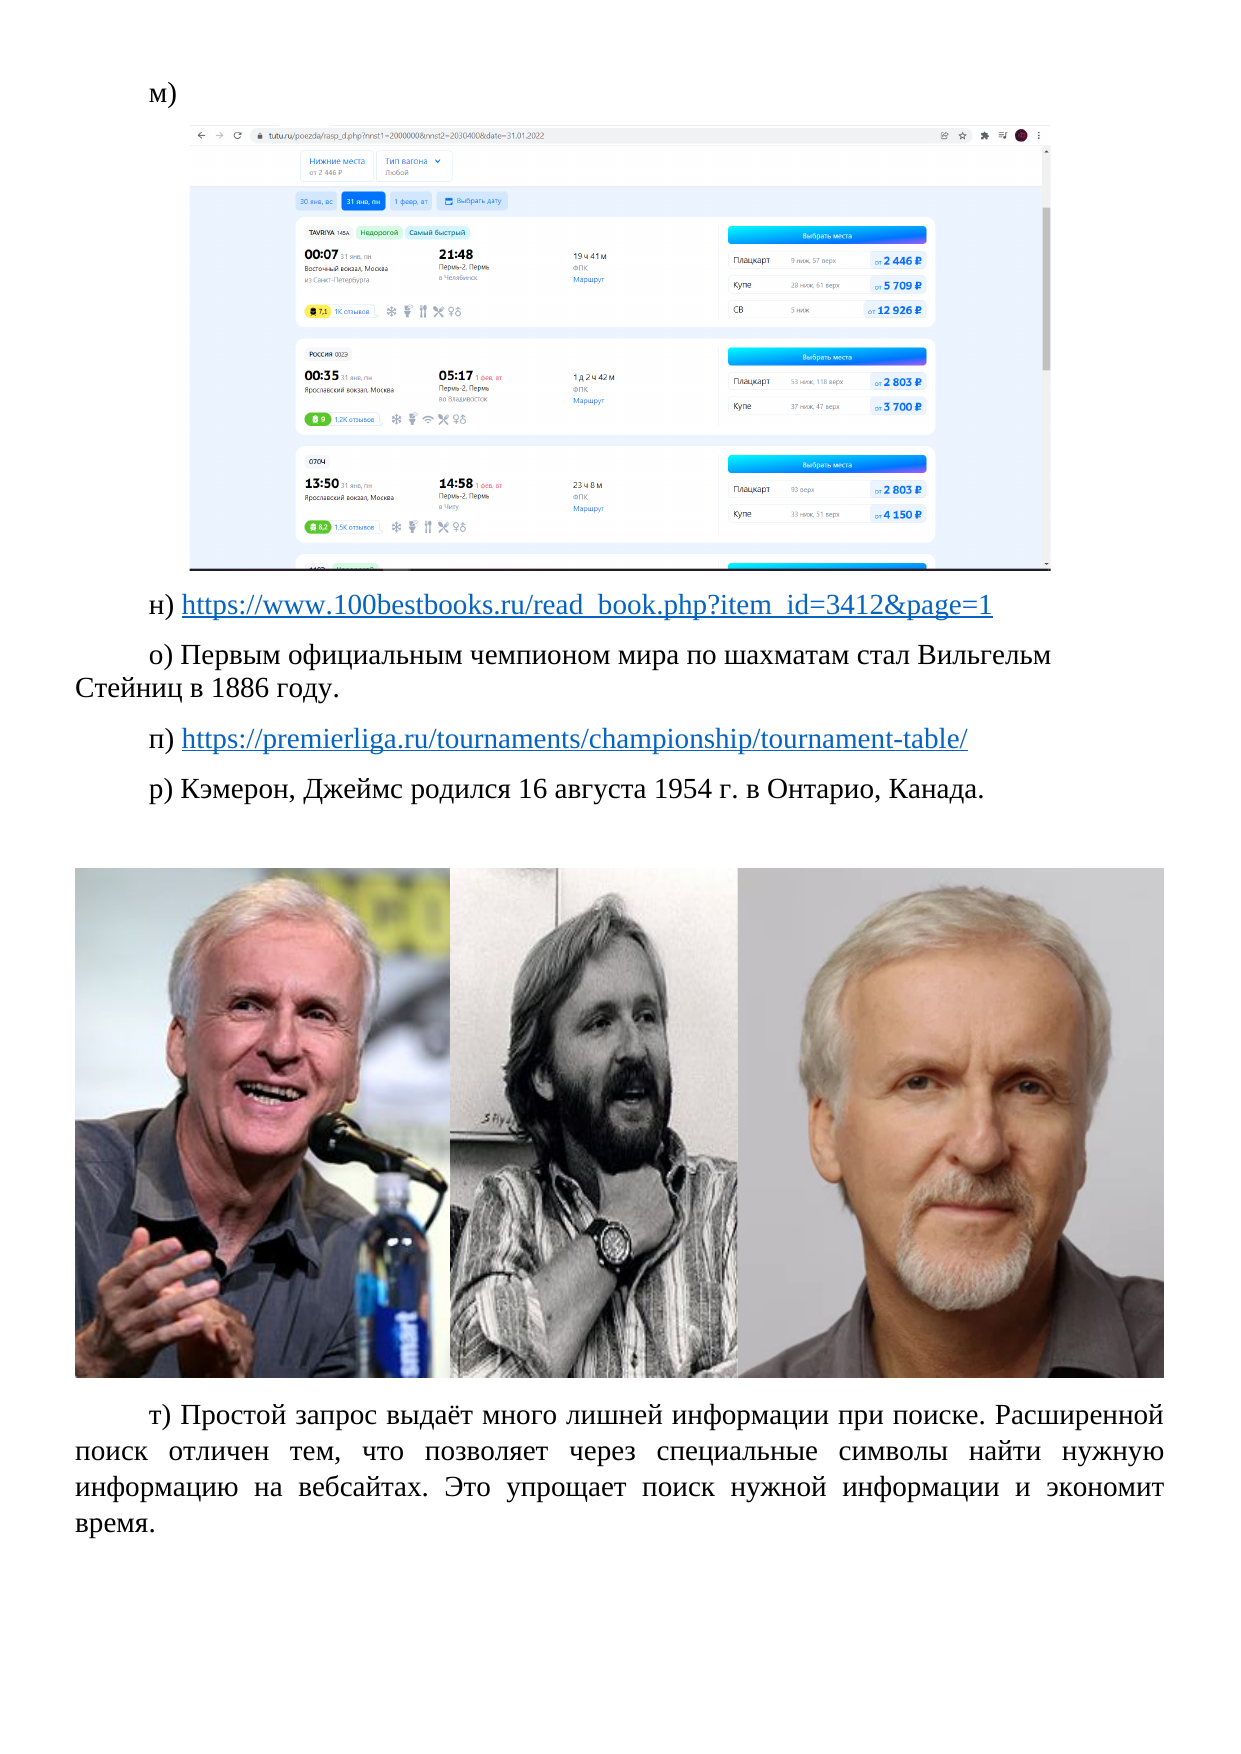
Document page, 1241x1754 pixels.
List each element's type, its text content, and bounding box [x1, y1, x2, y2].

picture [75, 868, 1164, 1378]
text н) https://www.100bestbooks.ru/read_book.php?item_id=3412&page=1 [75, 587, 1165, 620]
text т) Простой запрос выдаёт много лишней информации при поиске. Расширенной поиск отличен тем, что позволяет через специальные символы найти нужную информацию на вебсайтах. Это упрощает поиск нужной информации и экономит время. [75, 1397, 1165, 1539]
text р) Кэмерон, Джеймс родился 16 августа 1954 г. в Онтарио, Канада. [75, 771, 1165, 804]
text о) Первым официальным чемпионом мира по шахматам стал Вильгельм Стейниц в 1886 году. [75, 637, 1165, 704]
text м) [75, 75, 1165, 108]
picture [189, 125, 1051, 571]
text п) https://premierliga.ru/tournaments/championship/tournament-table/ [75, 721, 1165, 754]
